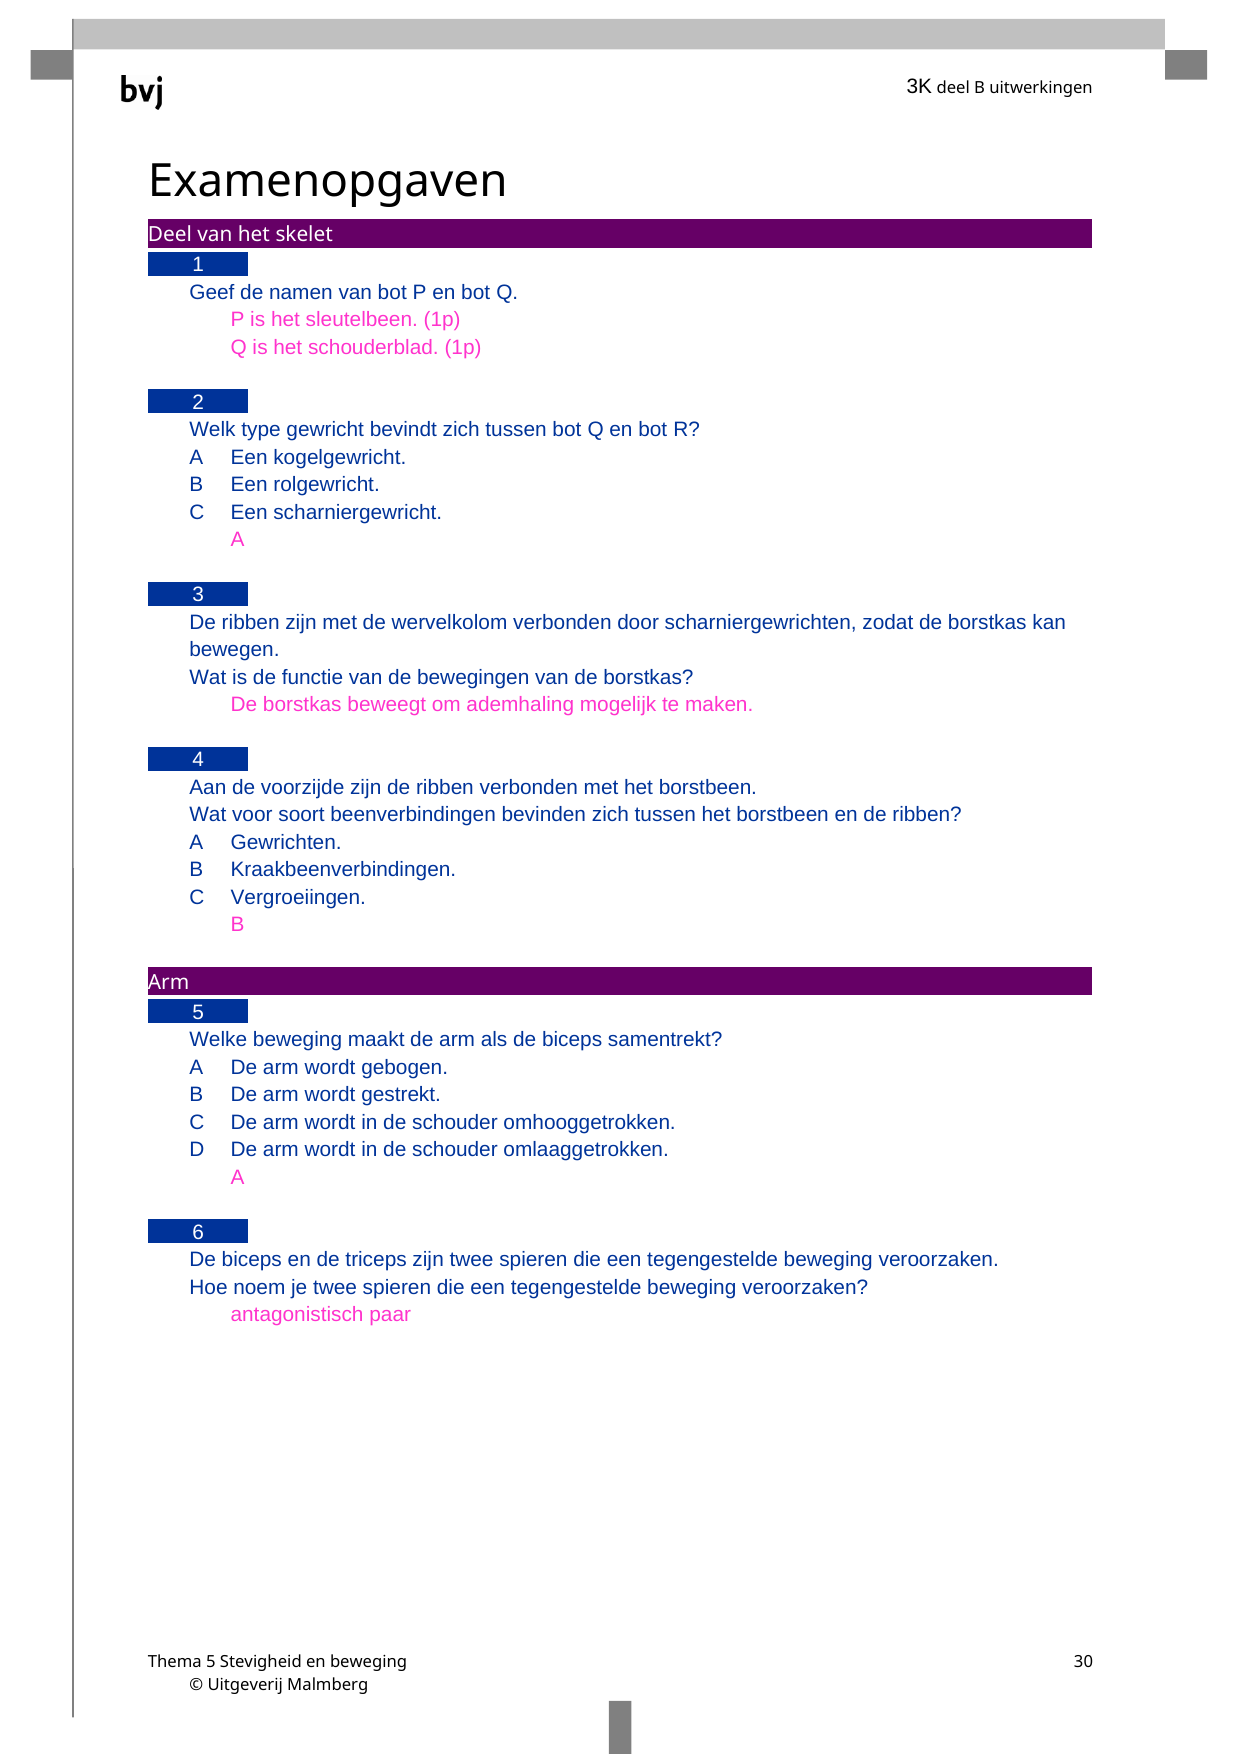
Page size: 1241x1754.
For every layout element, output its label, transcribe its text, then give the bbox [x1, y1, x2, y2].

text Examenopgaven [148, 148, 1092, 210]
text A De arm wordt gebogen. [189, 1054, 1092, 1078]
text C De arm wordt in de schouder omhooggetrokken. [189, 1109, 1092, 1133]
text C Vergroeiingen. [189, 884, 1092, 908]
text 3 [148, 582, 248, 606]
text Arm [148, 967, 1092, 995]
text Wat is de functie van de bewegingen van de borstkas? [189, 664, 1092, 688]
text A [230, 1164, 1092, 1188]
text Welke beweging maakt de arm als de biceps samentrekt? [189, 1027, 1092, 1051]
text Welk type gewricht bevindt zich tussen bot Q en bot R? [189, 417, 1092, 441]
text A Een kogelgewricht. [189, 444, 1092, 468]
text B Een rolgewricht. [189, 472, 1092, 496]
text De borstkas beweegt om ademhaling mogelijk te maken. [230, 692, 1092, 716]
text Aan de voorzijde zijn de ribben verbonden met het borstbeen. [189, 774, 1092, 798]
text A Gewrichten. [189, 829, 1092, 853]
text C Een scharniergewricht. [189, 499, 1092, 523]
text 4 [148, 747, 248, 771]
text Q is het schouderblad. (1p) [230, 334, 1092, 358]
text 1 [148, 252, 248, 276]
text B De arm wordt gestrekt. [189, 1082, 1092, 1106]
text Wat voor soort beenverbindingen bevinden zich tussen het borstbeen en de ribben? [189, 802, 1092, 826]
text Geef de namen van bot P en bot Q. [189, 279, 1092, 303]
text Deel van het skelet [148, 219, 1092, 248]
text 2 [148, 389, 248, 413]
text 6 [148, 1219, 248, 1243]
text B Kraakbeenverbindingen. [189, 857, 1092, 881]
text Hoe noem je twee spieren die een tegengestelde beweging veroorzaken? [189, 1274, 1092, 1298]
text 5 [148, 999, 248, 1023]
text antagonistisch paar [230, 1302, 1092, 1326]
text A [230, 527, 1092, 551]
text D De arm wordt in de schouder omlaaggetrokken. [189, 1137, 1092, 1161]
text B [230, 912, 1092, 936]
picture [121, 75, 162, 110]
text P is het sleutelbeen. (1p) [230, 307, 1092, 331]
text De biceps en de triceps zijn twee spieren die een tegengestelde beweging veroorzaken. [189, 1247, 1092, 1271]
text De ribben zijn met de wervelkolom verbonden door scharniergewrichten, zodat de borstkas kan bewegen. [189, 609, 1092, 661]
